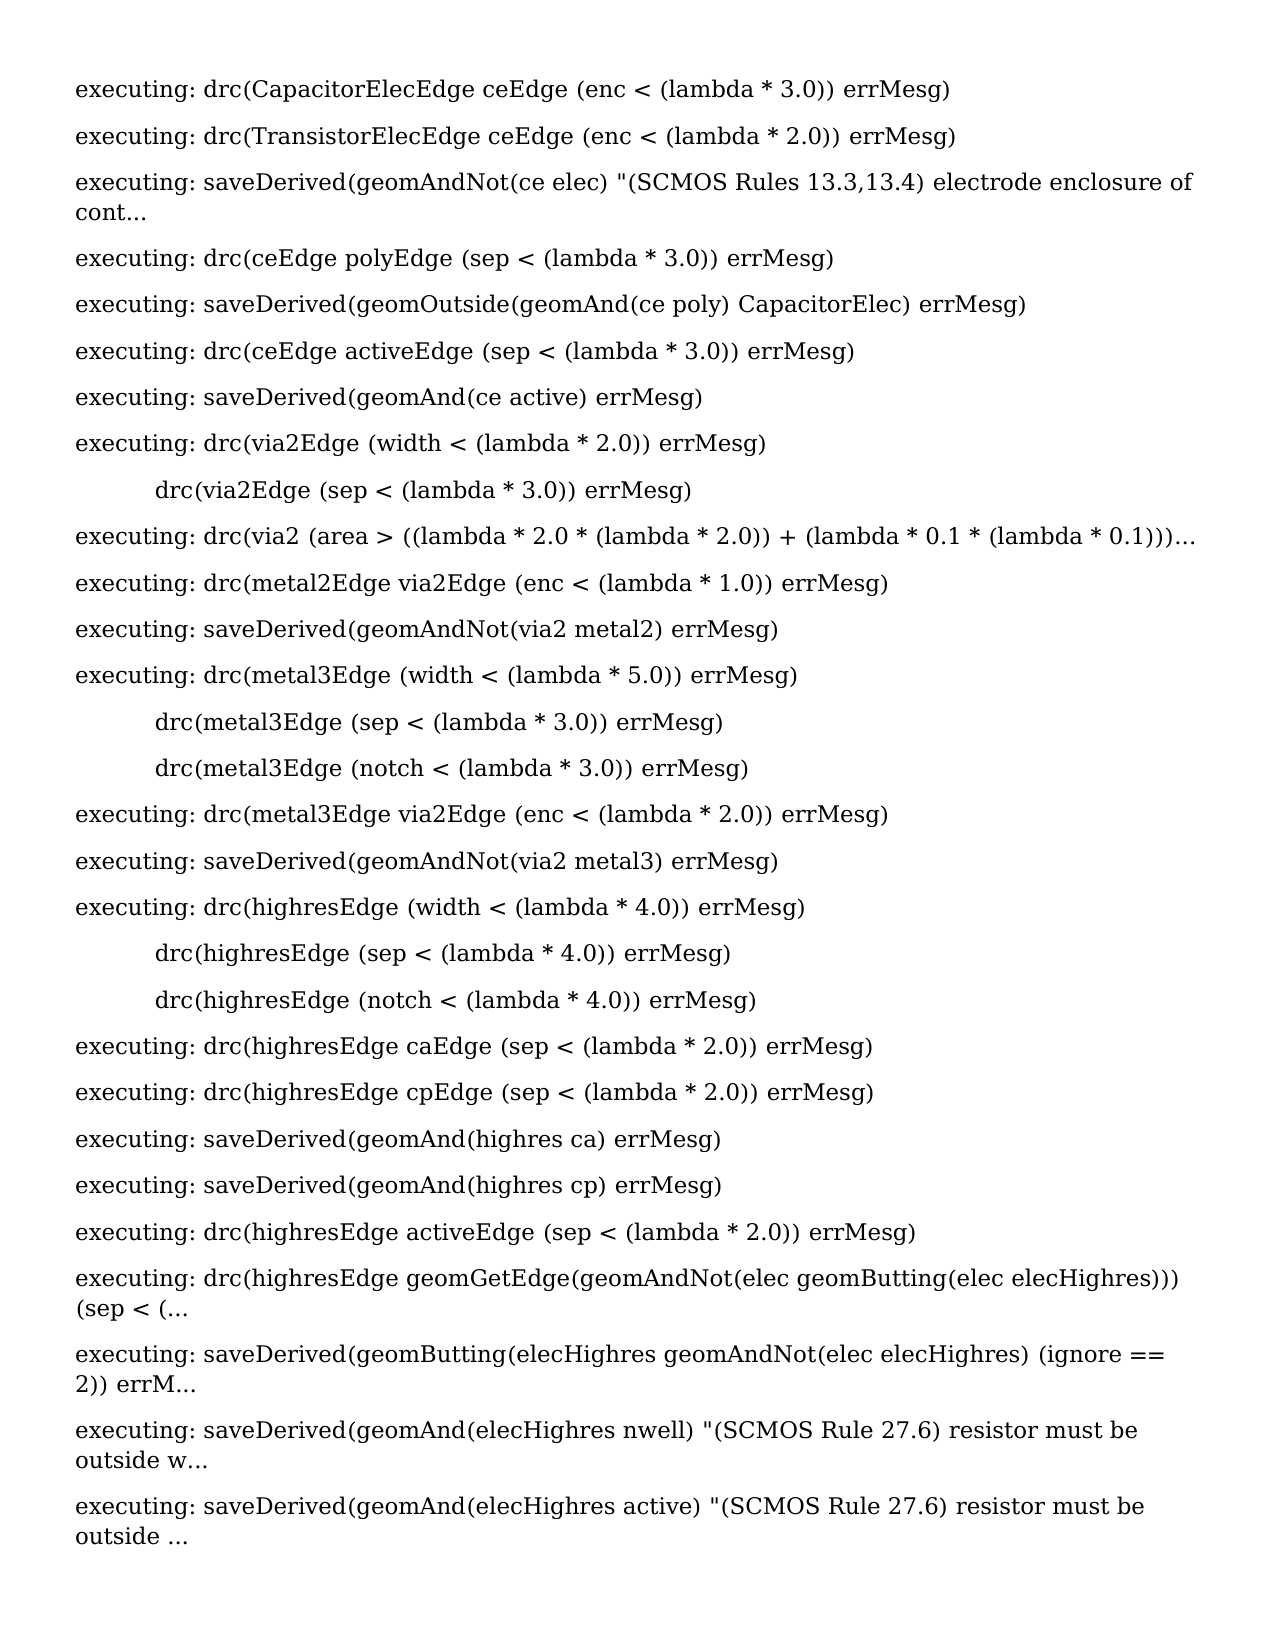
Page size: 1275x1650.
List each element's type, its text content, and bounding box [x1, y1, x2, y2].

text executing: saveDerived(geomAnd(elecHighres nwell) "(SCMOS Rule 27.6) resistor must be outside w... [75, 1416, 1200, 1473]
text executing: saveDerived(geomAnd(ce active) errMesg) [75, 383, 1200, 410]
text executing: drc(TransistorElecEdge ceEdge (enc < (lambda * 2.0)) errMesg) [75, 121, 1200, 149]
text executing: saveDerived(geomButting(elecHighres geomAndNot(elec elecHighres) (ignore == 2)) errM... [75, 1339, 1200, 1397]
text executing: drc(highresEdge (width < (lambda * 4.0)) errMesg) [75, 893, 1200, 920]
text executing: drc(CapacitorElecEdge ceEdge (enc < (lambda * 3.0)) errMesg) [75, 75, 1200, 102]
text executing: drc(metal3Edge (width < (lambda * 5.0)) errMesg) [75, 661, 1200, 688]
text executing: drc(ceEdge polyEdge (sep < (lambda * 3.0)) errMesg) [75, 244, 1200, 271]
text drc(metal3Edge (sep < (lambda * 3.0)) errMesg) [75, 707, 1200, 735]
text executing: saveDerived(geomAndNot(ce elec) "(SCMOS Rules 13.3,13.4) electrode enclosure of cont... [75, 168, 1200, 225]
text executing: drc(via2 (area > ((lambda * 2.0 * (lambda * 2.0)) + (lambda * 0.1 * (lambda * 0.1)))... [75, 522, 1200, 549]
text executing: drc(highresEdge cpEdge (sep < (lambda * 2.0)) errMesg) [75, 1078, 1200, 1106]
text executing: drc(ceEdge activeEdge (sep < (lambda * 3.0)) errMesg) [75, 336, 1200, 364]
text executing: drc(highresEdge caEdge (sep < (lambda * 2.0)) errMesg) [75, 1032, 1200, 1059]
text drc(via2Edge (sep < (lambda * 3.0)) errMesg) [75, 476, 1200, 503]
text executing: drc(highresEdge geomGetEdge(geomAndNot(elec geomButting(elec elecHighres))) (sep < (... [75, 1263, 1200, 1321]
text executing: saveDerived(geomAnd(highres cp) errMesg) [75, 1171, 1200, 1198]
text executing: drc(via2Edge (width < (lambda * 2.0)) errMesg) [75, 429, 1200, 457]
text executing: drc(metal3Edge via2Edge (enc < (lambda * 2.0)) errMesg) [75, 800, 1200, 827]
text executing: saveDerived(geomOutside(geomAnd(ce poly) CapacitorElec) errMesg) [75, 290, 1200, 318]
text drc(highresEdge (notch < (lambda * 4.0)) errMesg) [75, 985, 1200, 1013]
text executing: drc(metal2Edge via2Edge (enc < (lambda * 1.0)) errMesg) [75, 568, 1200, 596]
text executing: saveDerived(geomAndNot(via2 metal2) errMesg) [75, 614, 1200, 642]
text executing: saveDerived(geomAnd(highres ca) errMesg) [75, 1124, 1200, 1152]
text executing: saveDerived(geomAnd(elecHighres active) "(SCMOS Rule 27.6) resistor must be outside ... [75, 1492, 1200, 1549]
text drc(highresEdge (sep < (lambda * 4.0)) errMesg) [75, 939, 1200, 967]
text executing: drc(highresEdge activeEdge (sep < (lambda * 2.0)) errMesg) [75, 1217, 1200, 1245]
text executing: saveDerived(geomAndNot(via2 metal3) errMesg) [75, 846, 1200, 874]
text drc(metal3Edge (notch < (lambda * 3.0)) errMesg) [75, 754, 1200, 781]
